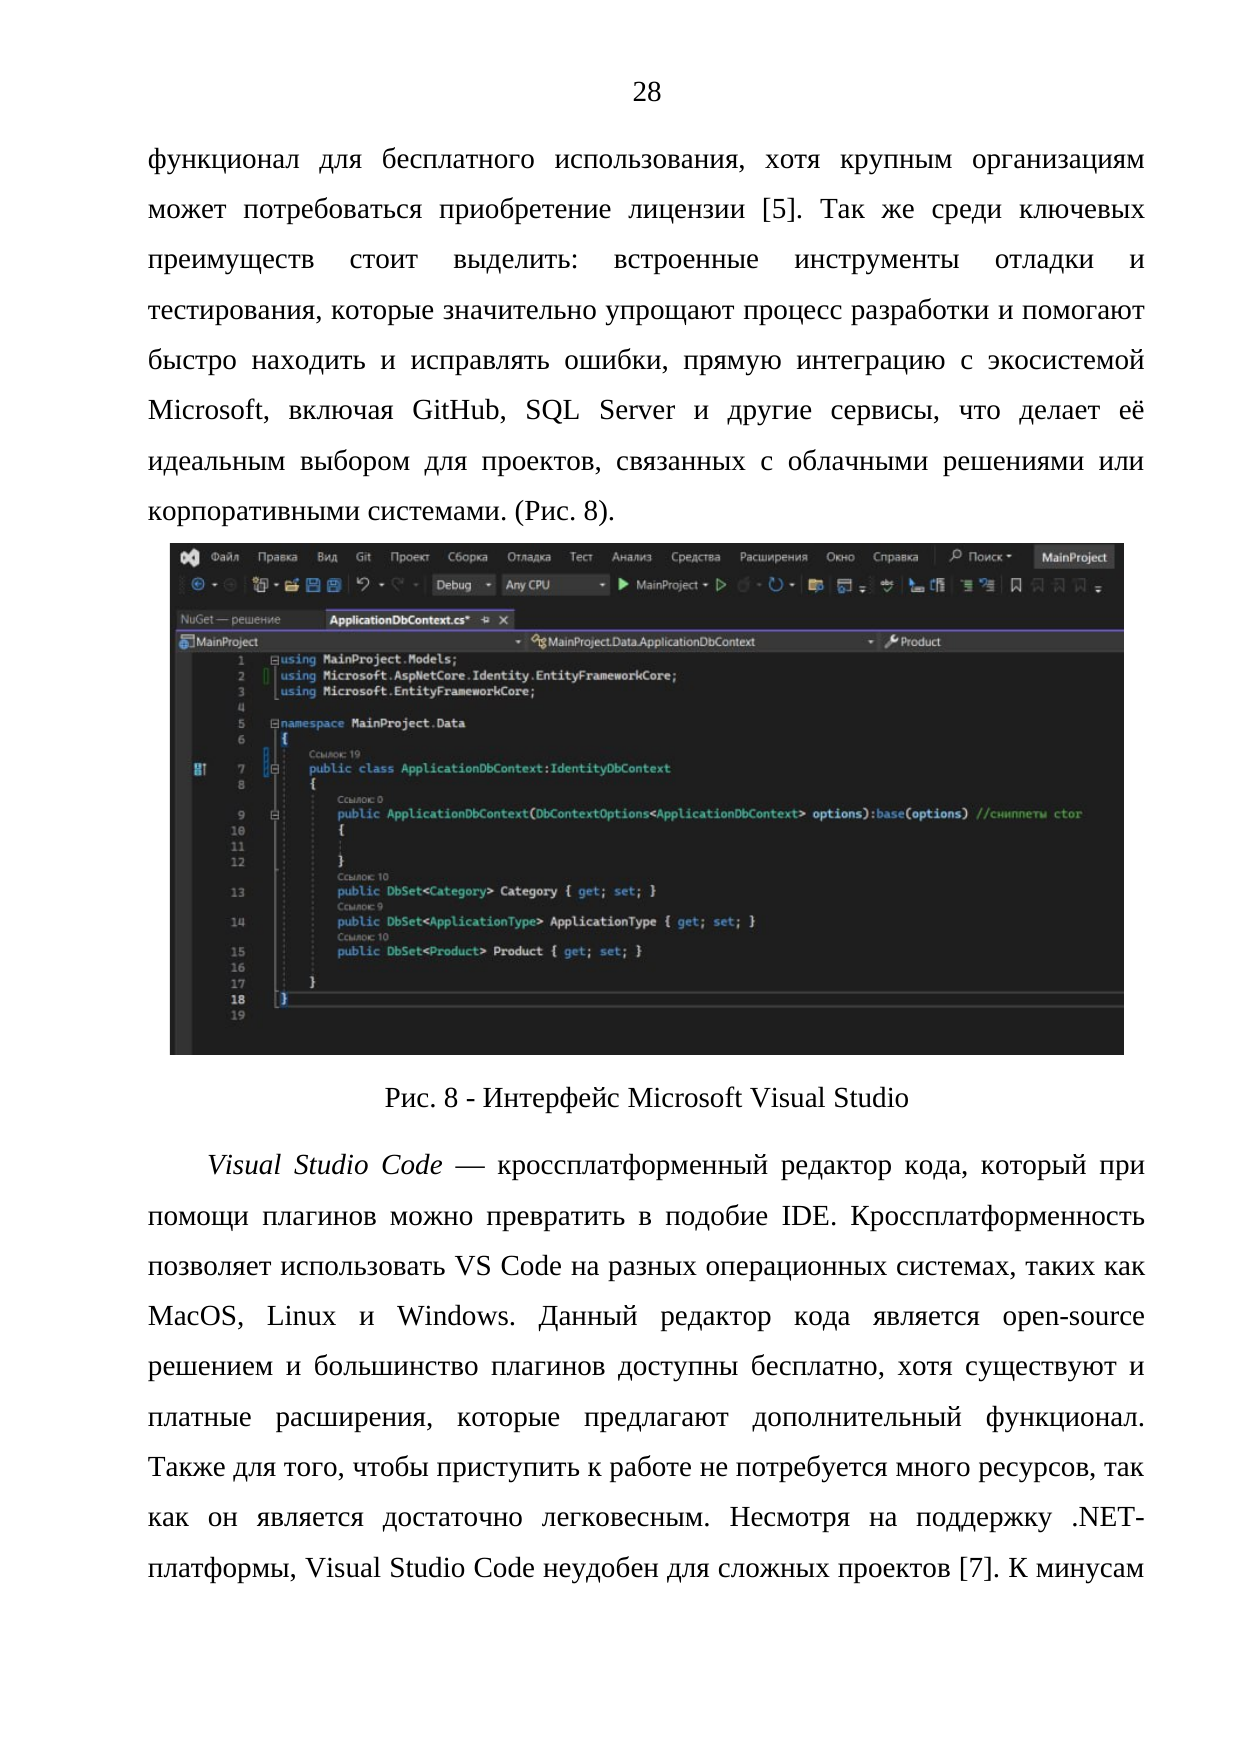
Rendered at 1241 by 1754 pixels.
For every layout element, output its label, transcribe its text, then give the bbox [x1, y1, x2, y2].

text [148, 141, 1146, 527]
text Рис. 8 - Интерфейс Microsoft Visual Studio [148, 1080, 1146, 1114]
picture [169, 543, 1124, 1055]
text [148, 1147, 1146, 1583]
